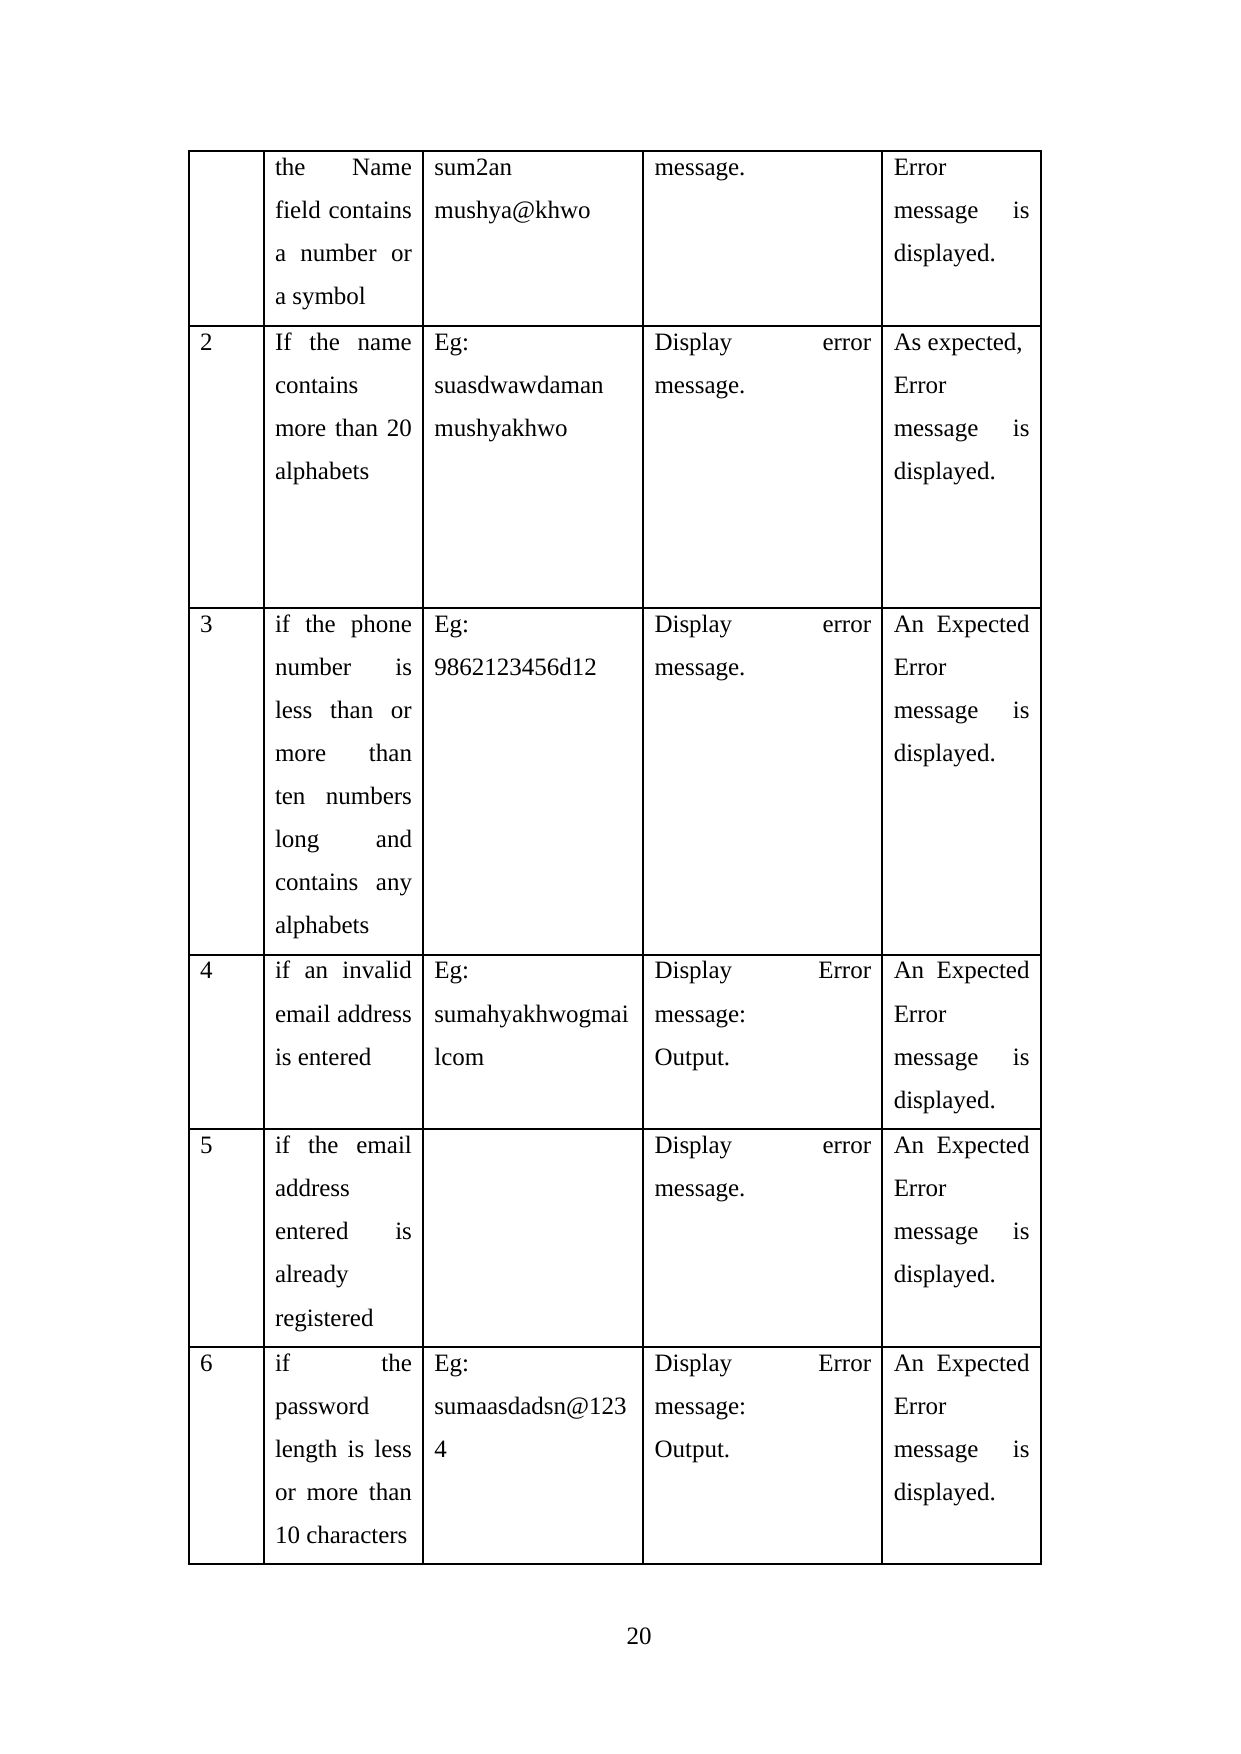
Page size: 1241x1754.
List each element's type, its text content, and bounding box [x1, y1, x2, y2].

table_cell if the password length is less or more than 10 characters [265, 1348, 422, 1563]
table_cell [644, 152, 881, 324]
table_cell Eg: sumaasdadsn@1234 [424, 1348, 642, 1563]
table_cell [883, 1348, 1040, 1563]
table_cell Display Error message: Output. [644, 956, 881, 1128]
table_cell 6 [190, 1348, 263, 1563]
table_cell Display error message. [644, 609, 881, 953]
table_cell An Expected Error message is displayed. [883, 956, 1040, 1128]
table_cell Eg: 9862123456d12 [424, 609, 642, 953]
table_cell 3 [190, 609, 263, 953]
table_cell if the phone number is less than or more than ten numbers long and contains any alphabets [265, 609, 422, 953]
table_cell if an invalid email address is entered [265, 956, 422, 1128]
table_cell Eg: sumahyakhwogmailcom [424, 956, 642, 1128]
table_cell 2 [190, 327, 263, 607]
table_cell 5 [190, 1130, 263, 1346]
table_cell An Expected Error message is displayed. [883, 1130, 1040, 1346]
table_cell Display Error message: Output. [644, 1348, 881, 1563]
table_cell Display error message. [644, 1130, 881, 1346]
table_cell Eg: suasdwawdaman mushyakhwo [424, 327, 642, 607]
table_cell An Expected Error message is displayed. [883, 609, 1040, 953]
table_cell 4 [190, 956, 263, 1128]
table_cell As expected, Error message is displayed. [883, 327, 1040, 607]
table_cell If the name contains more than 20 alphabets [265, 327, 422, 607]
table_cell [883, 152, 1040, 324]
table_cell if the email address entered is already registered [265, 1130, 422, 1346]
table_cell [265, 152, 422, 324]
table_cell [424, 152, 642, 324]
table_cell 1 [190, 152, 263, 324]
table_cell [424, 1130, 642, 1346]
table_cell Display error message. [644, 327, 881, 607]
